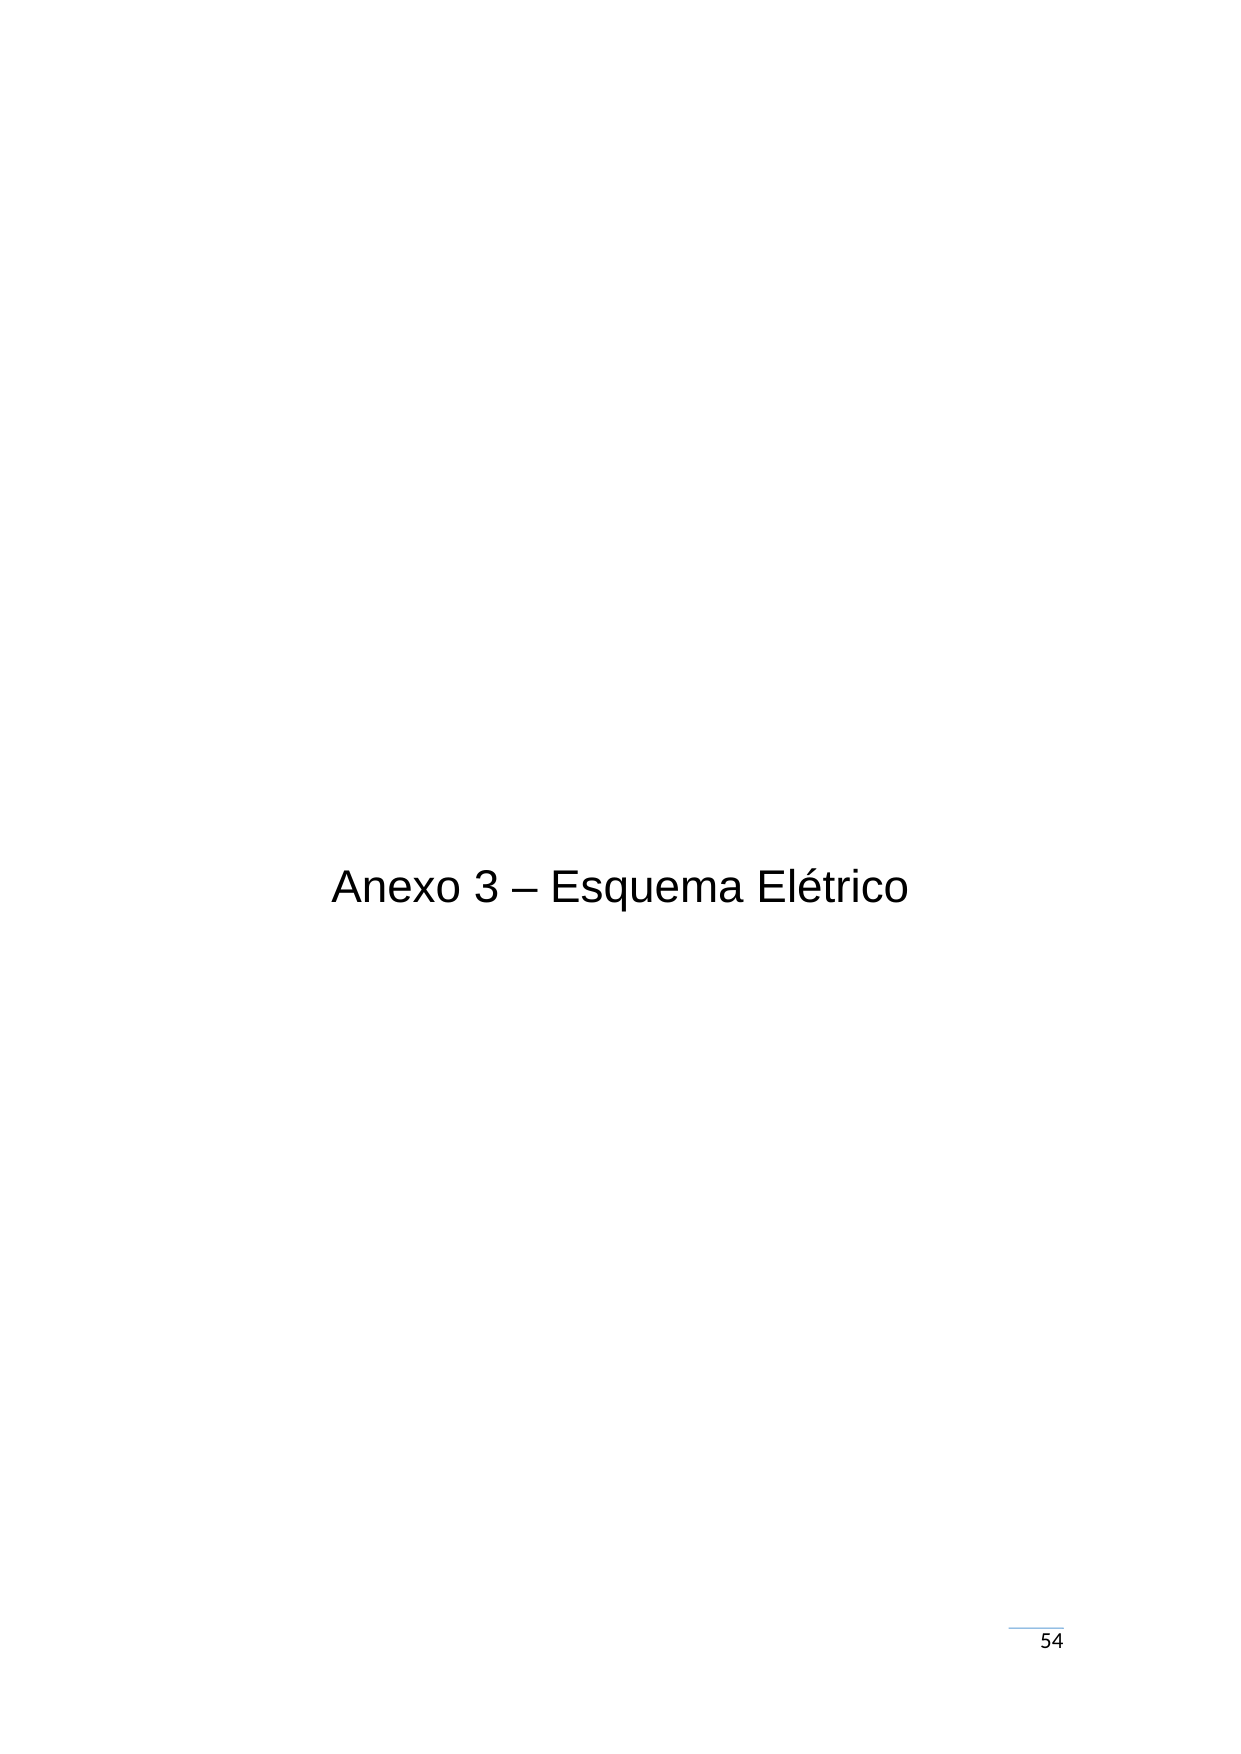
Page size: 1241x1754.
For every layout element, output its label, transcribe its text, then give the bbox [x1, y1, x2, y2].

subtitle Anexo 3 – Esquema Elétrico [177, 860, 1063, 913]
